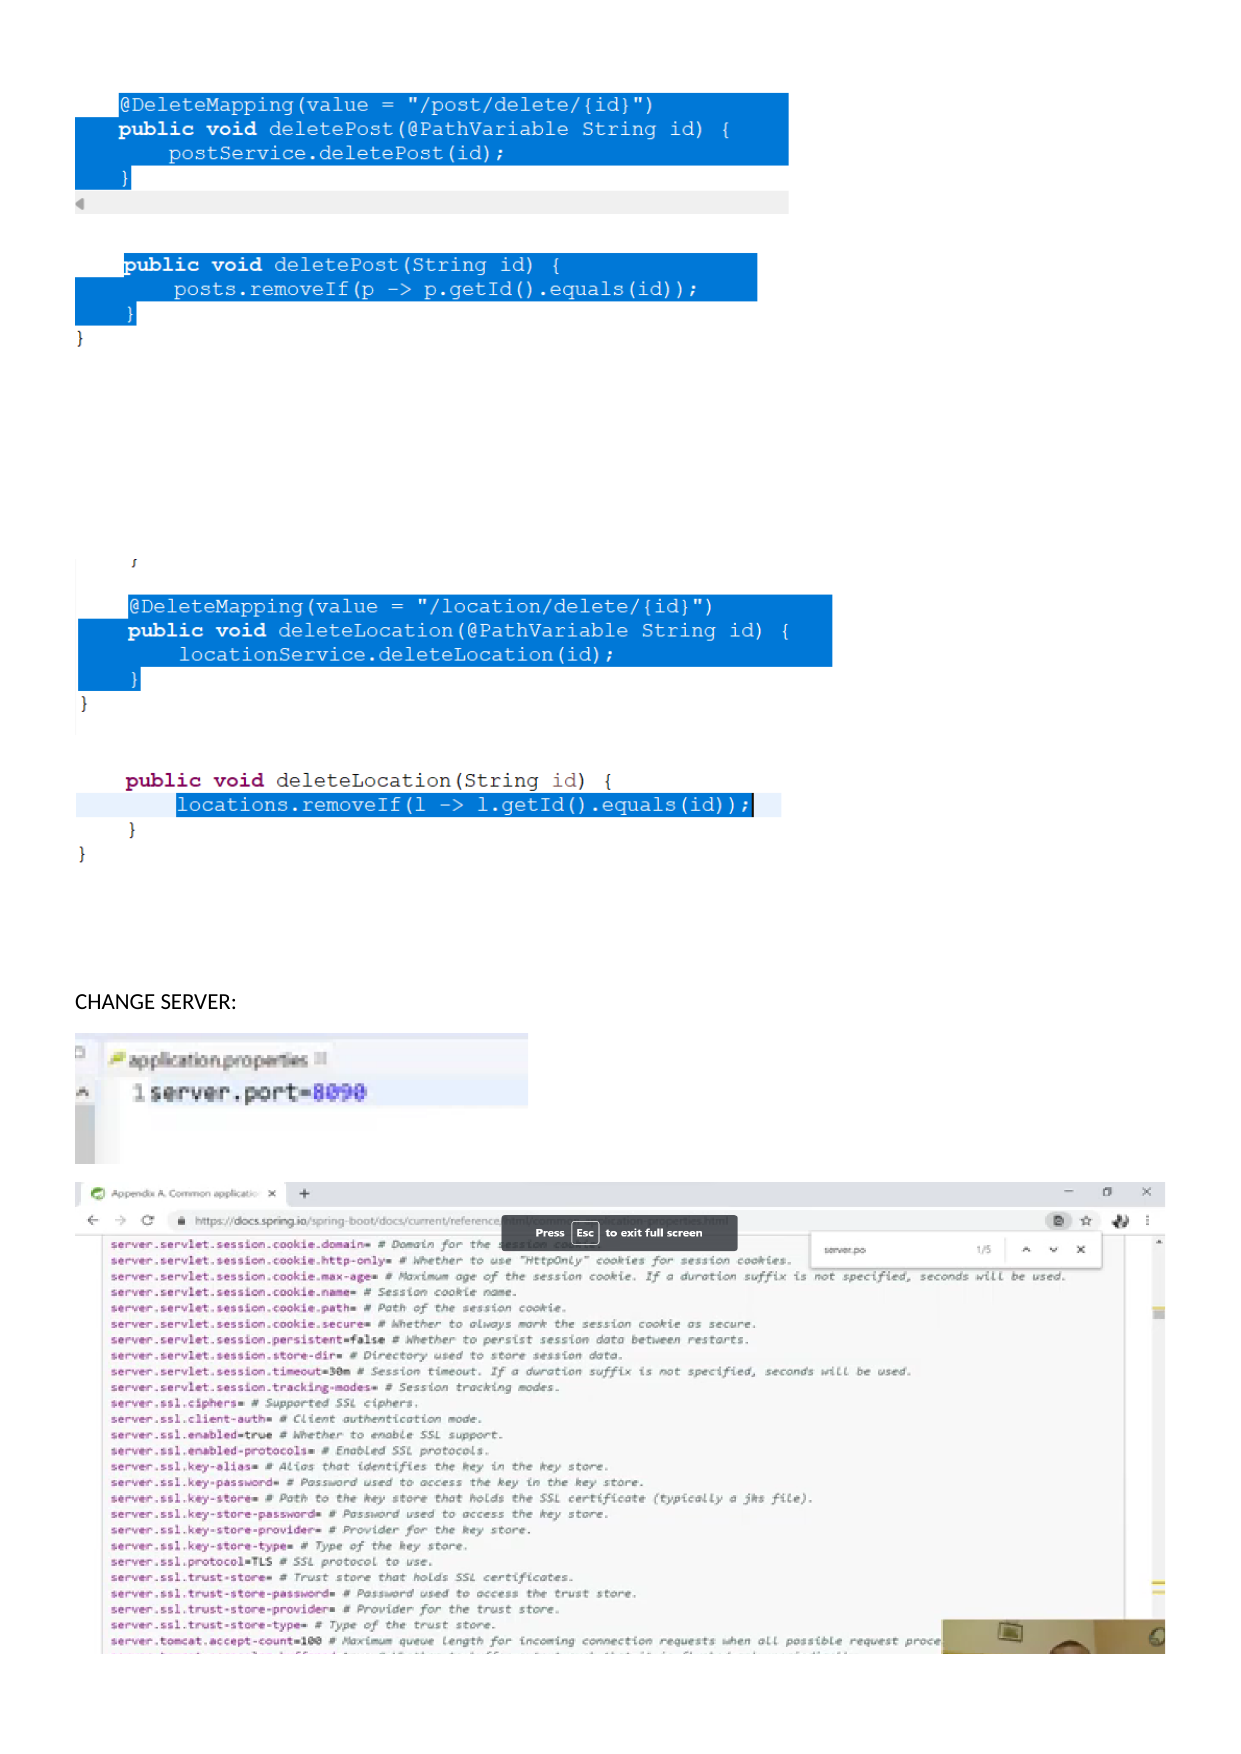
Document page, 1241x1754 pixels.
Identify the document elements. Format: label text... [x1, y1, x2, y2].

picture [75, 1182, 1166, 1654]
picture [75, 1033, 529, 1164]
text CHANGE SERVER: [75, 987, 1165, 1015]
picture [75, 753, 782, 875]
picture [75, 75, 789, 214]
picture [75, 559, 833, 735]
picture [75, 232, 758, 354]
